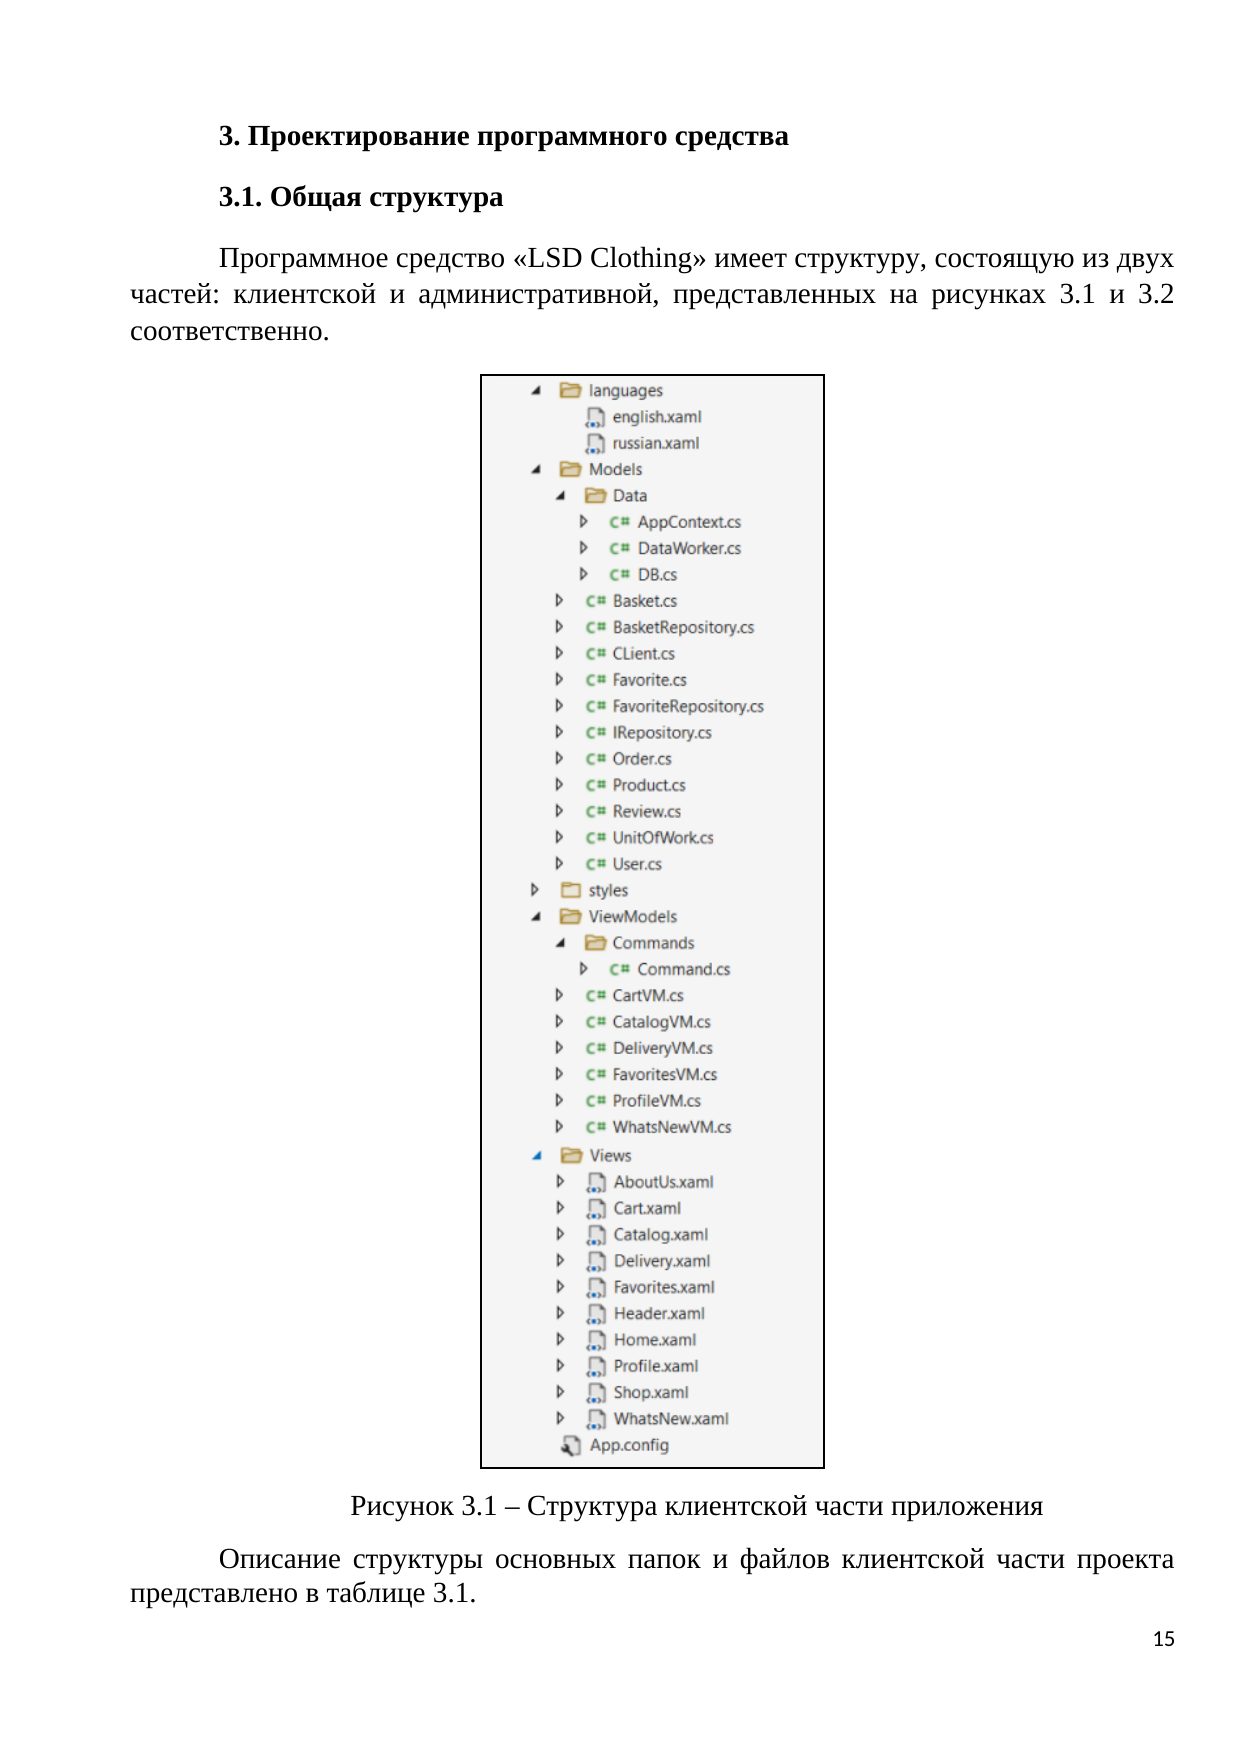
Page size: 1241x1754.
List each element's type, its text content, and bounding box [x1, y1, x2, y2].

picture [482, 376, 823, 1467]
subtitle 3.1. Общая структура [130, 179, 1175, 213]
text Программное средство «LSD Clothing» имеет структуру, состоящую из двух частей: клиентской и административной, представленных на рисунках 3.1 и 3.2 соответственно. [130, 240, 1175, 346]
list Проектирование программного средства [130, 118, 1175, 152]
text Рисунок 3.1 – Структура клиентской части приложения [130, 1488, 1175, 1522]
text Описание структуры основных папок и файлов клиентской части проекта представлено в таблице 3.1. [130, 1541, 1175, 1608]
